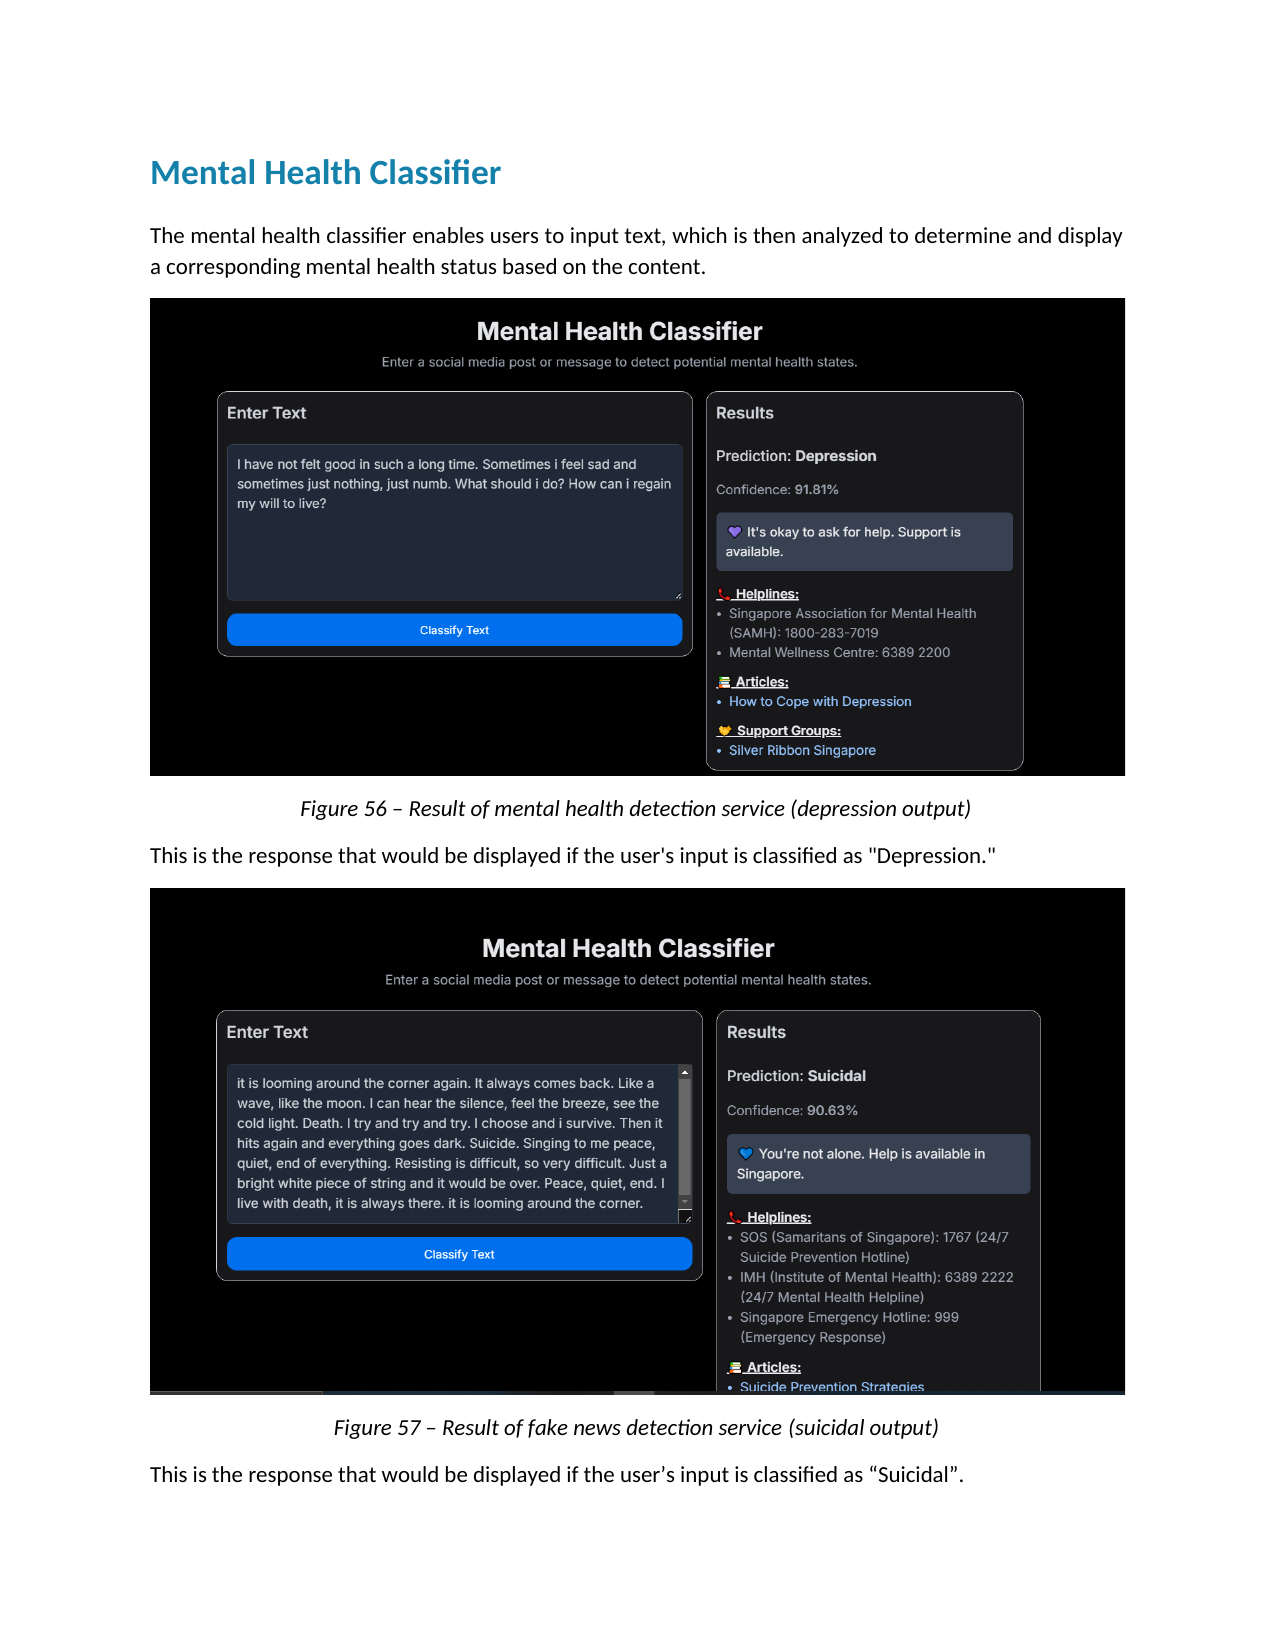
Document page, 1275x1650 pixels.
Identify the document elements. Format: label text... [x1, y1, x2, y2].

text This is the response that would be displayed if the user’s input is classified as “Suicidal”. [150, 1460, 1125, 1488]
text Figure 56 – Result of mental health detection service (depression output) [150, 794, 1125, 822]
subtitle Mental Health Classifier [150, 150, 1125, 193]
picture [150, 888, 1125, 1395]
text The mental health classifier enables users to input text, which is then analyzed to determine and display a corresponding mental health status based on the content. [150, 222, 1125, 280]
text This is the response that would be displayed if the user's input is classified as "Depression." [150, 841, 1125, 869]
text Figure 57 – Result of fake news detection service (suicidal output) [150, 1413, 1125, 1441]
picture [150, 298, 1125, 776]
